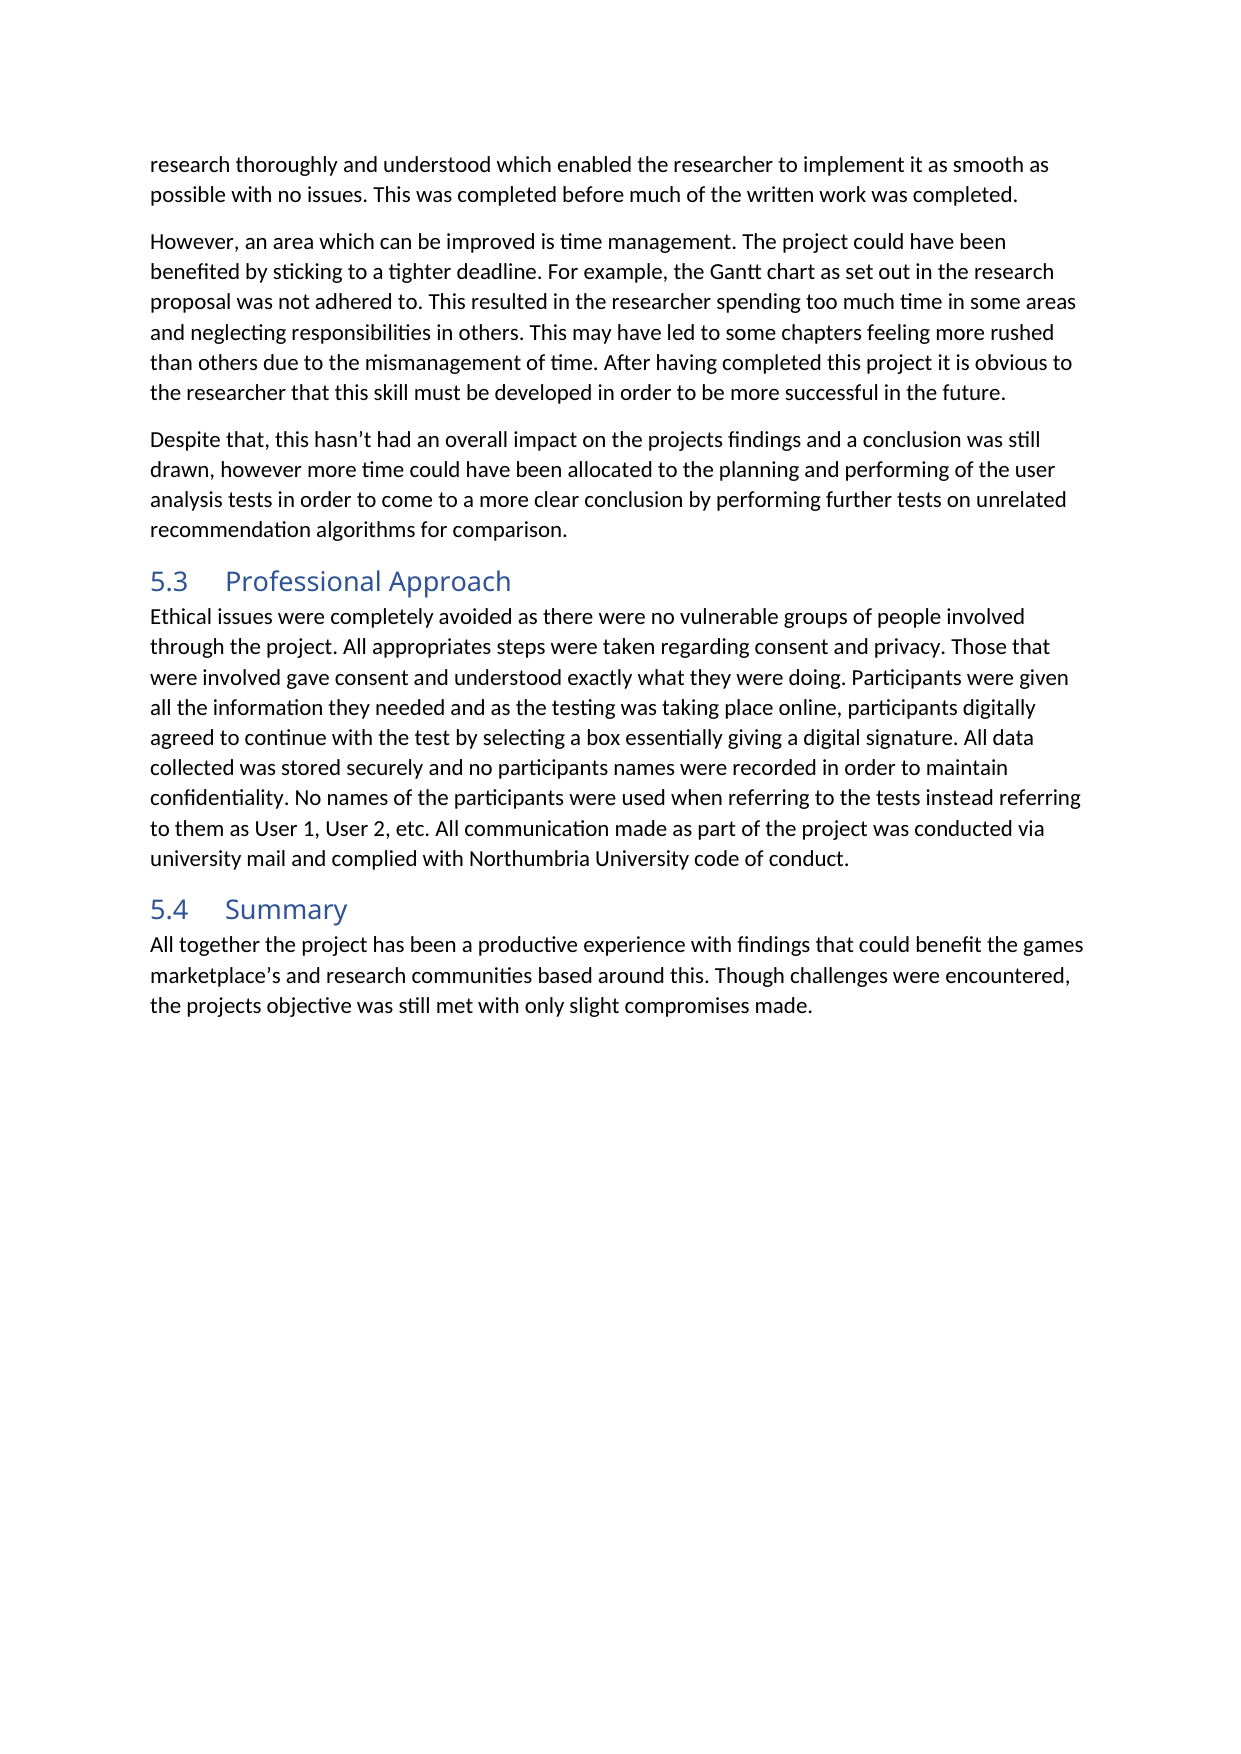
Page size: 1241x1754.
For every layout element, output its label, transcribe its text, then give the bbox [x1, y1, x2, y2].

text However, an area which can be improved is time management. The project could have been benefited by sticking to a tighter deadline. For example, the Gantt chart as set out in the research proposal was not adhered to. This resulted in the researcher spending too much time in some areas and neglecting responsibilities in others. This may have led to some chapters feeling more rushed than others due to the mismanagement of time. After having completed this project it is obvious to the researcher that this skill must be developed in order to be more successful in the future. [150, 227, 1090, 406]
text All together the project has been a productive experience with findings that could benefit the games marketplace’s and research communities based around this. Though challenges were encountered, the projects objective was still met with only slight compromises made. [150, 931, 1090, 1019]
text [150, 150, 1090, 208]
subtitle Professional Approach [150, 562, 1090, 599]
text Ethical issues were completely avoided as there were no vulnerable groups of people involved through the project. All appropriates steps were taken regarding consent and privacy. Those that were involved gave consent and understood exactly what they were doing. Participants were given all the information they needed and as the testing was taking place online, participants digitally agreed to continue with the test by selecting a box essentially giving a digital signature. All data collected was stored securely and no participants names were recorded in order to maintain confidentiality. No names of the participants were used when referring to the tests instead referring to them as User 1, User 2, etc. All communication made as part of the project was conducted via university mail and complied with Northumbria University code of conduct. [150, 602, 1090, 872]
subtitle Summary [150, 891, 1090, 928]
text Despite that, this hasn’t had an overall impact on the projects findings and a conclusion was still drawn, however more time could have been allocated to the planning and performing of the user analysis tests in order to come to a more clear conclusion by performing further tests on unrelated recommendation algorithms for comparison. [150, 425, 1090, 544]
